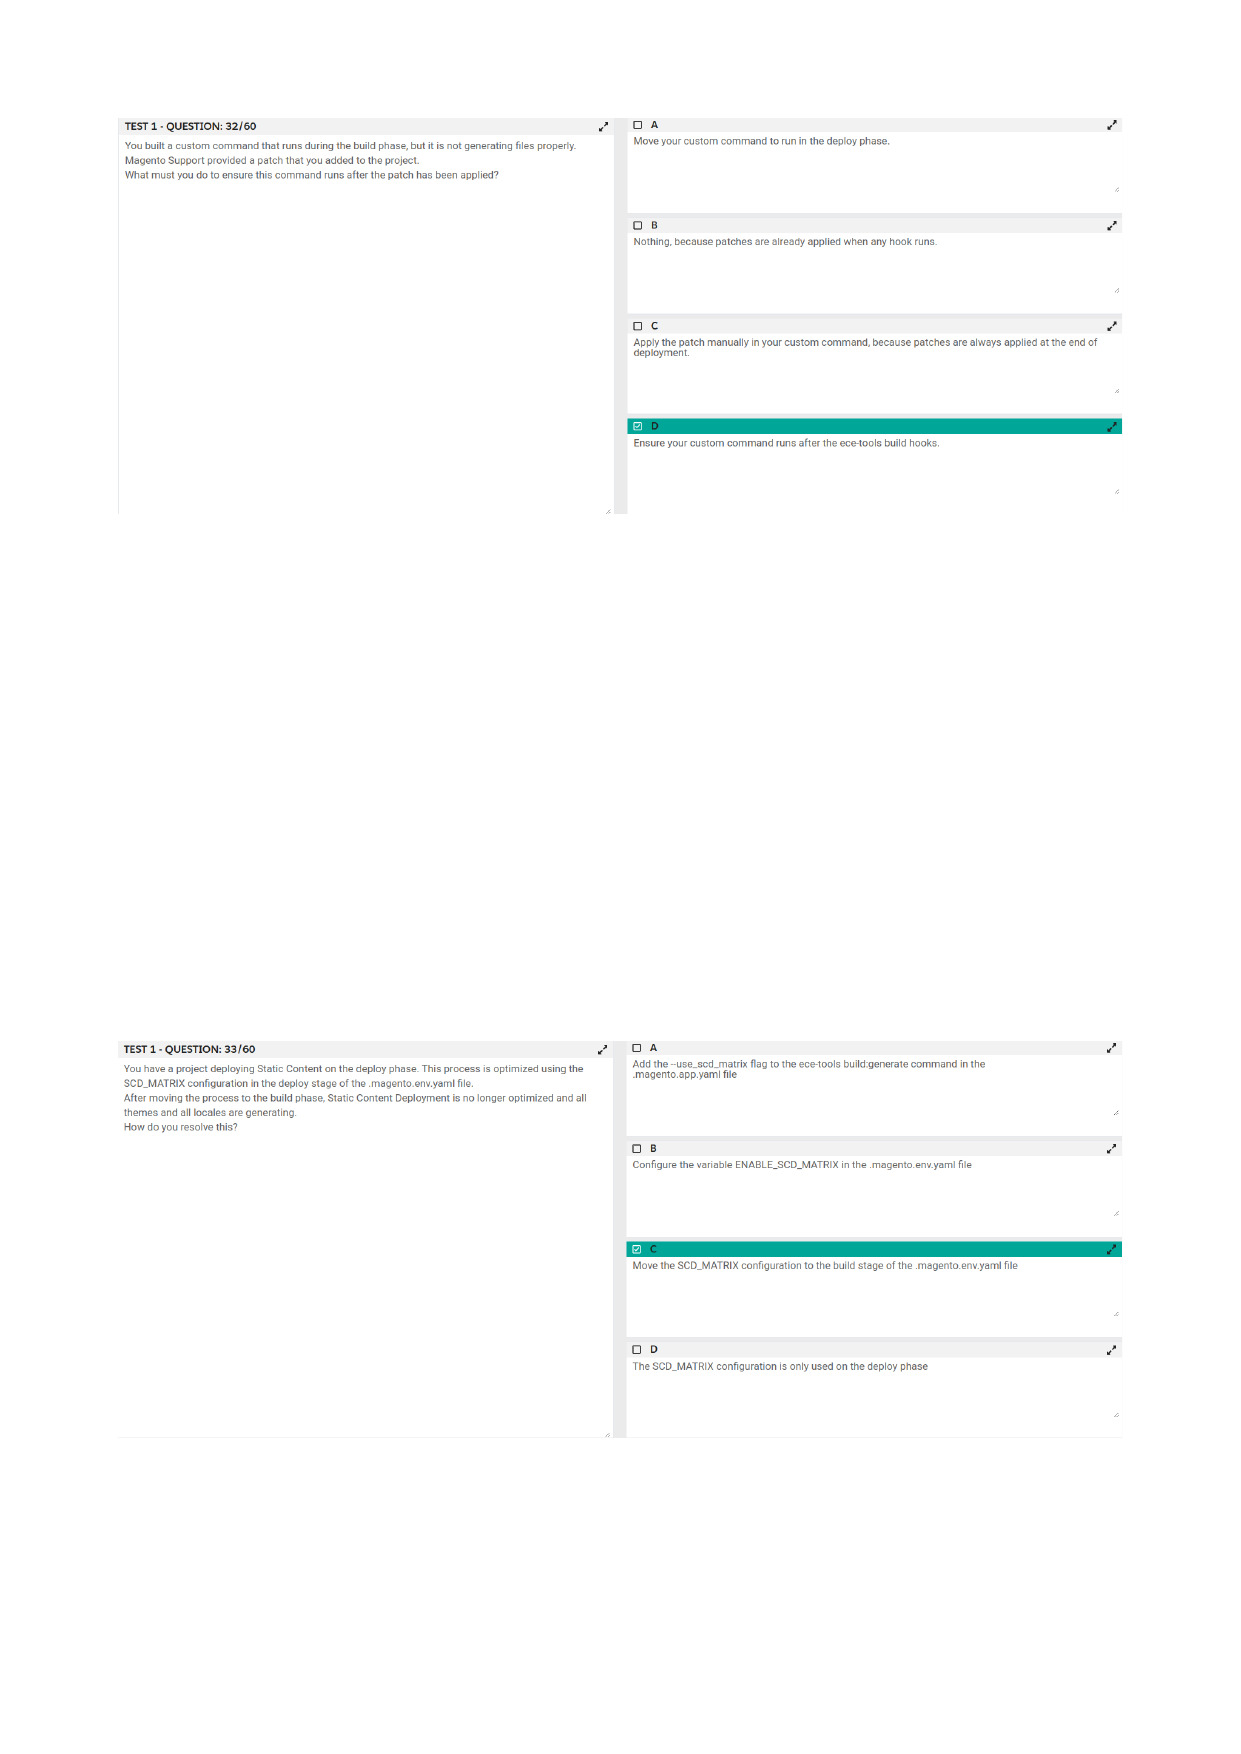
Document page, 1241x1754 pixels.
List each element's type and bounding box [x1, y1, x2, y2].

picture [118, 118, 1123, 514]
picture [118, 1041, 1123, 1438]
